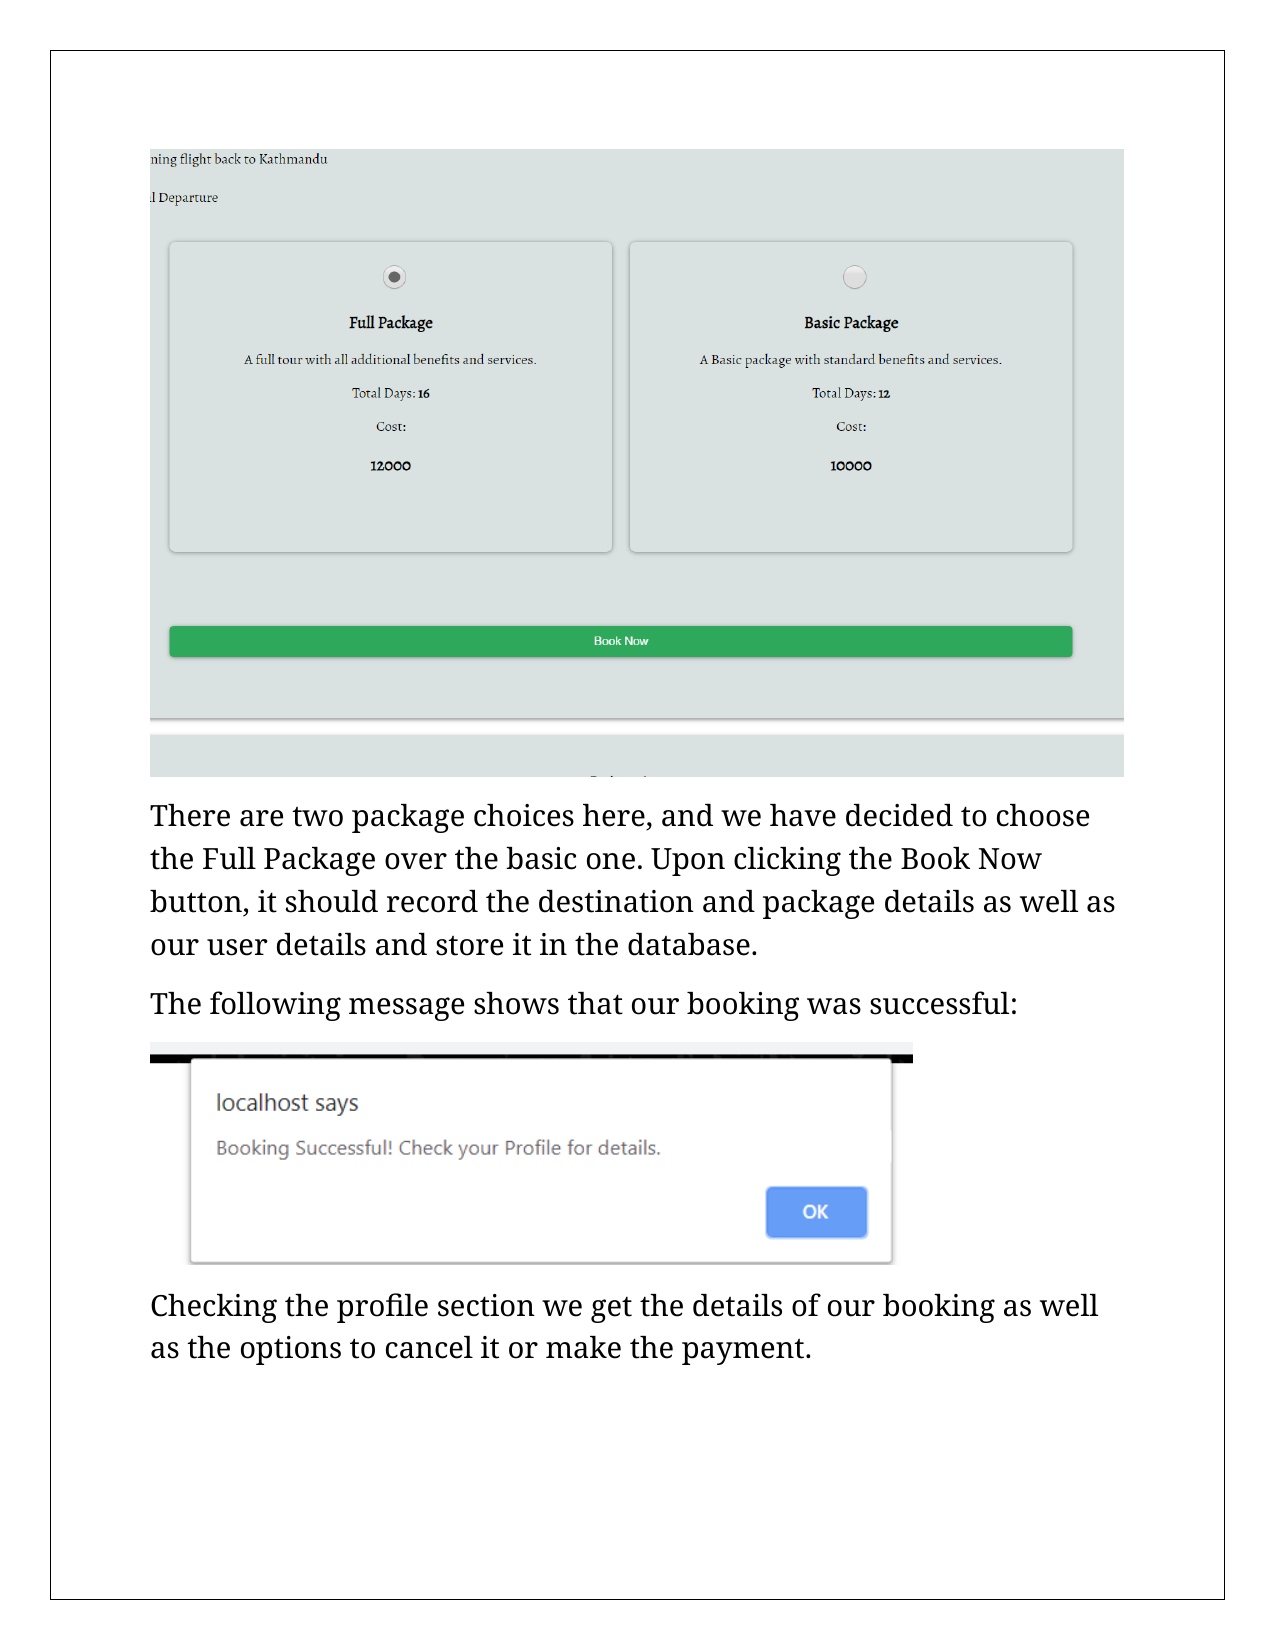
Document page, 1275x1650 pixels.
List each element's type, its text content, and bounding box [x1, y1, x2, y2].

text Checking the profile section we get the details of our booking as well as the options to cancel it or make the payment. [150, 1285, 1125, 1367]
picture [150, 1042, 913, 1265]
text The following message shows that our booking was successful: [150, 983, 1125, 1023]
text There are two package choices here, and we have decided to choose the Full Package over the basic one. Upon clicking the Book Now button, it should record the destination and package details as well as our user details and store it in the database. [150, 795, 1125, 963]
picture [150, 149, 1124, 777]
